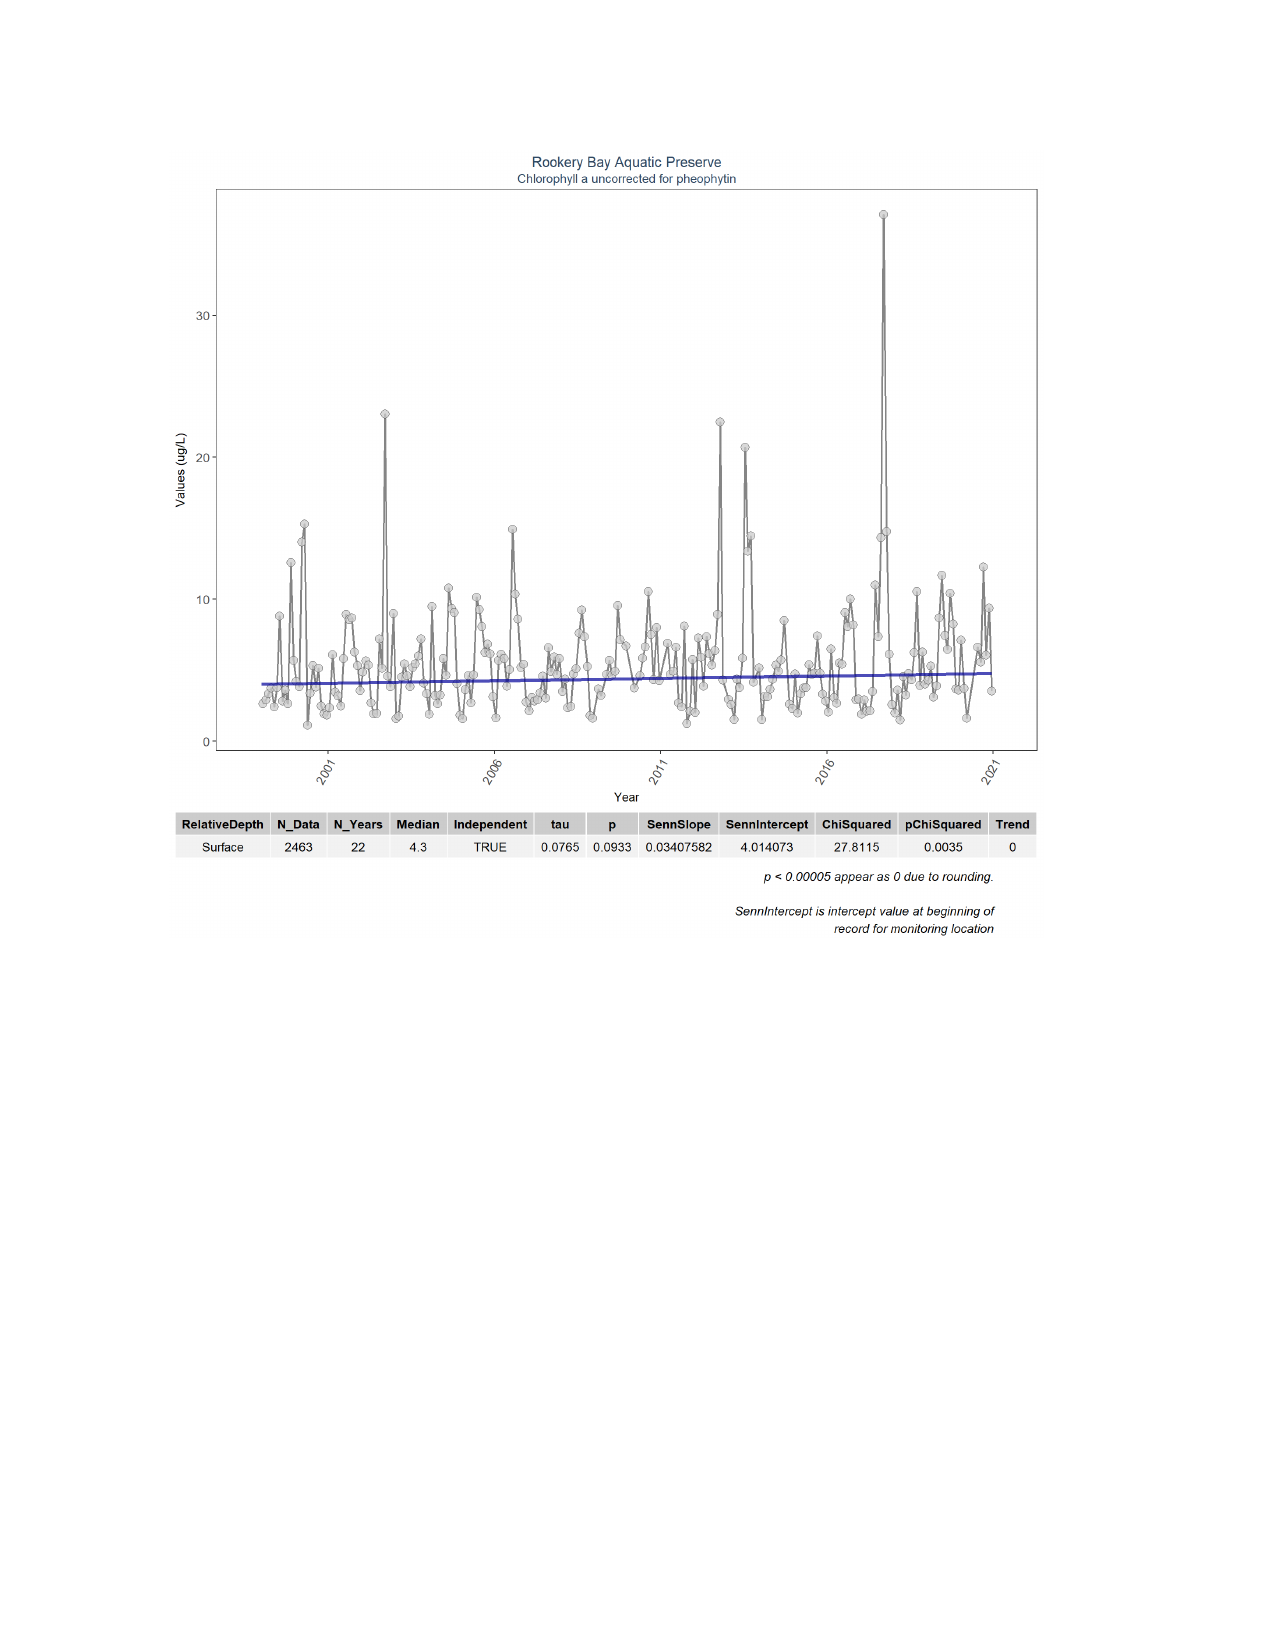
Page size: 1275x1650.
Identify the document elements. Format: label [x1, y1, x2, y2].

picture [168, 150, 1044, 938]
